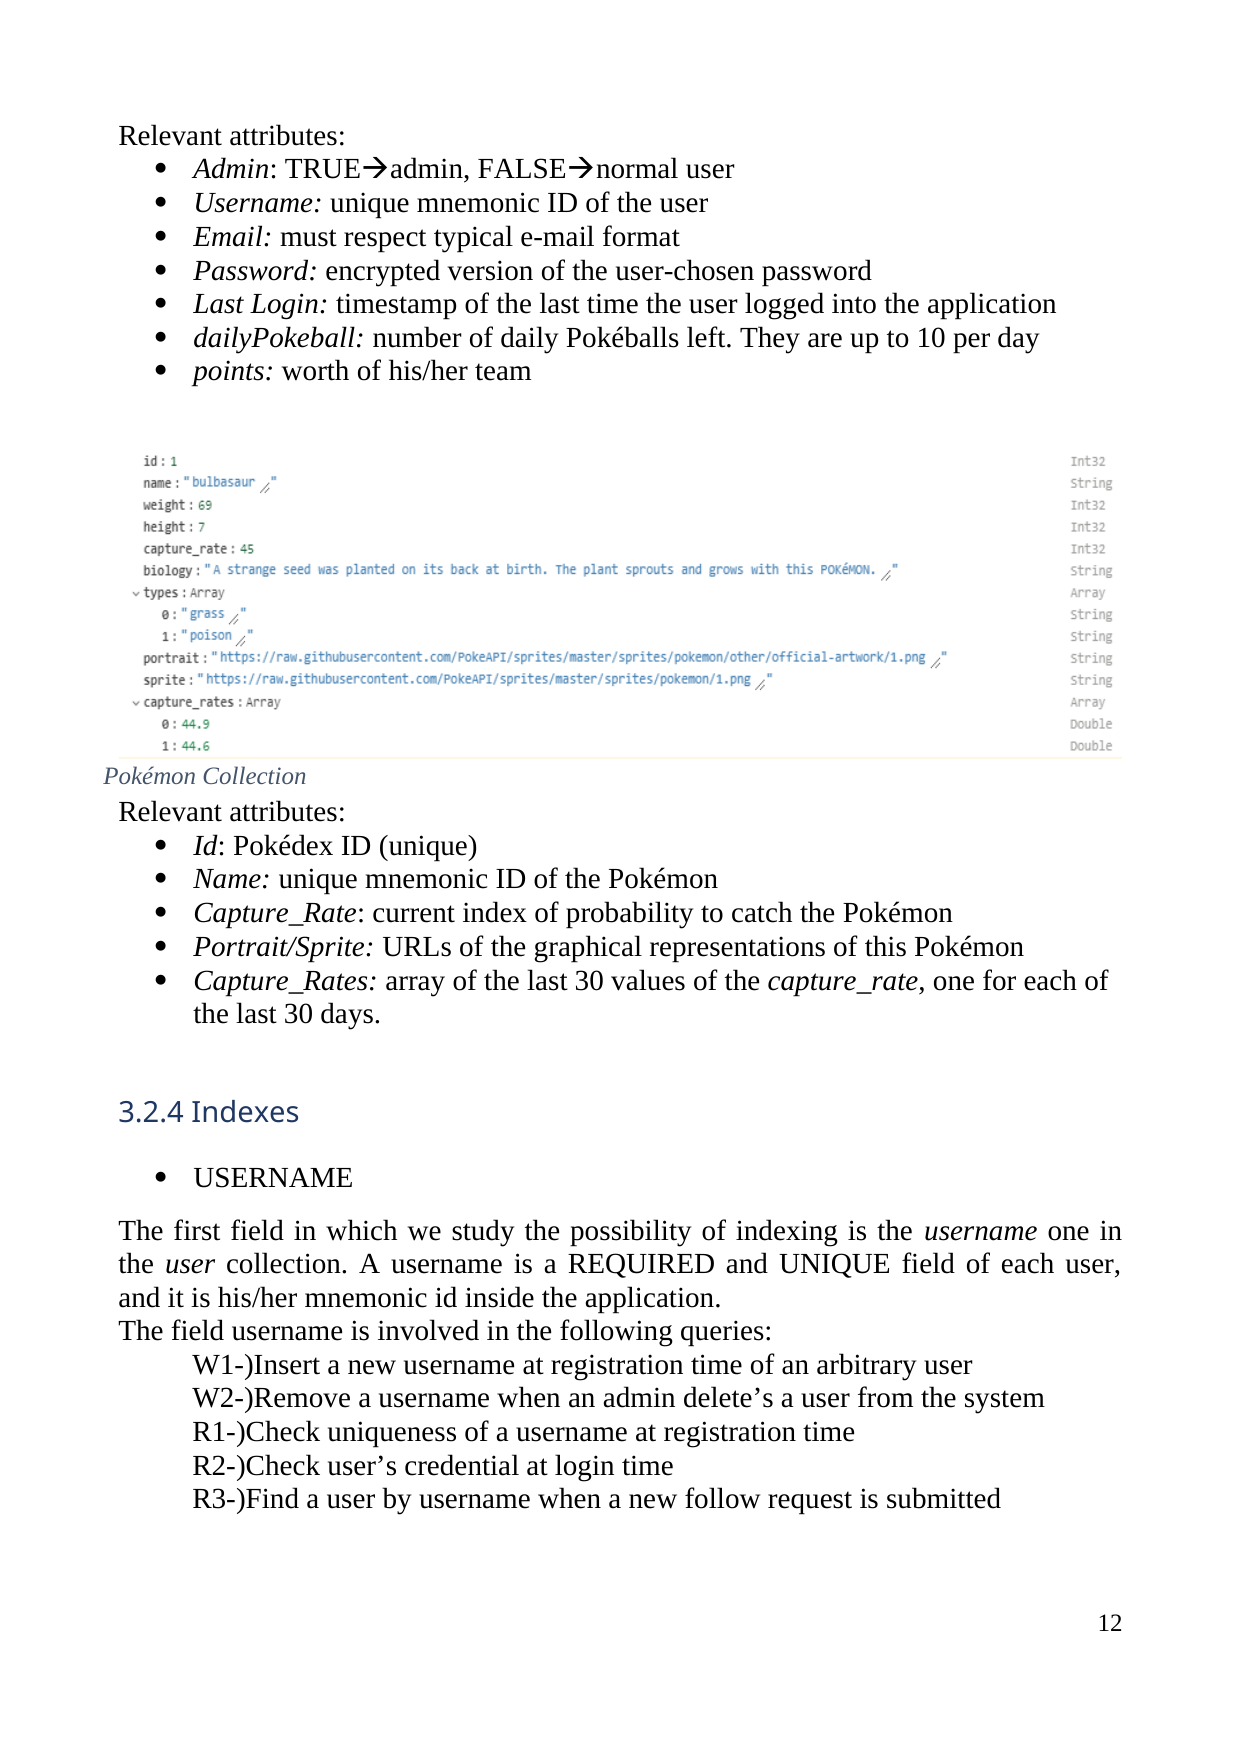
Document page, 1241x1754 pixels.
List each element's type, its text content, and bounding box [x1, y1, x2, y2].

list Name: unique mnemonic ID of the Pokémon [156, 862, 1122, 895]
list Admin: TRUEadmin, FALSEnormal user [156, 152, 1122, 185]
list USERNAME [156, 1160, 1122, 1193]
text R2-)Check user’s credential at login time [118, 1448, 1122, 1481]
list Portrait/Sprite: URLs of the graphical representations of this Pokémon [156, 929, 1122, 963]
text W1-)Insert a new username at registration time of an arbitrary user [118, 1347, 1122, 1381]
text W2-)Remove a username when an admin delete’s a user from the system [118, 1381, 1122, 1414]
text R3-)Find a user by username when a new follow request is submitted [118, 1481, 1122, 1515]
list Capture_Rates: array of the last 30 values of the capture_rate, one for each of the last 30 days. [156, 963, 1122, 1030]
text Relevant attributes: [118, 118, 1122, 152]
list points: worth of his/her team [156, 353, 1122, 387]
text The field username is involved in the following queries: [118, 1313, 1122, 1347]
list Email: must respect typical e-mail format [156, 219, 1122, 253]
list dailyPokeball: number of daily Pokéballs left. They are up to 10 per day [156, 320, 1122, 353]
list Capture_Rate: current index of probability to catch the Pokémon [156, 895, 1122, 929]
list Username: unique mnemonic ID of the user [156, 185, 1122, 219]
list Last Login: timestamp of the last time the user logged into the application [156, 286, 1122, 320]
text Relevant attributes: [118, 794, 1122, 828]
text The first field in which we study the possibility of indexing is the username one in the user collection. A username is a REQUIRED and UNIQUE field of each user, and it is his/her mnemonic id inside the application. [118, 1213, 1122, 1313]
picture [118, 449, 1123, 759]
subtitle 3.2.4 Indexes [118, 1091, 1122, 1131]
list Id: Pokédex ID (unique) [156, 828, 1122, 862]
text R1-)Check uniqueness of a username at registration time [118, 1414, 1122, 1448]
list Password: encrypted version of the user-chosen password [156, 253, 1122, 286]
